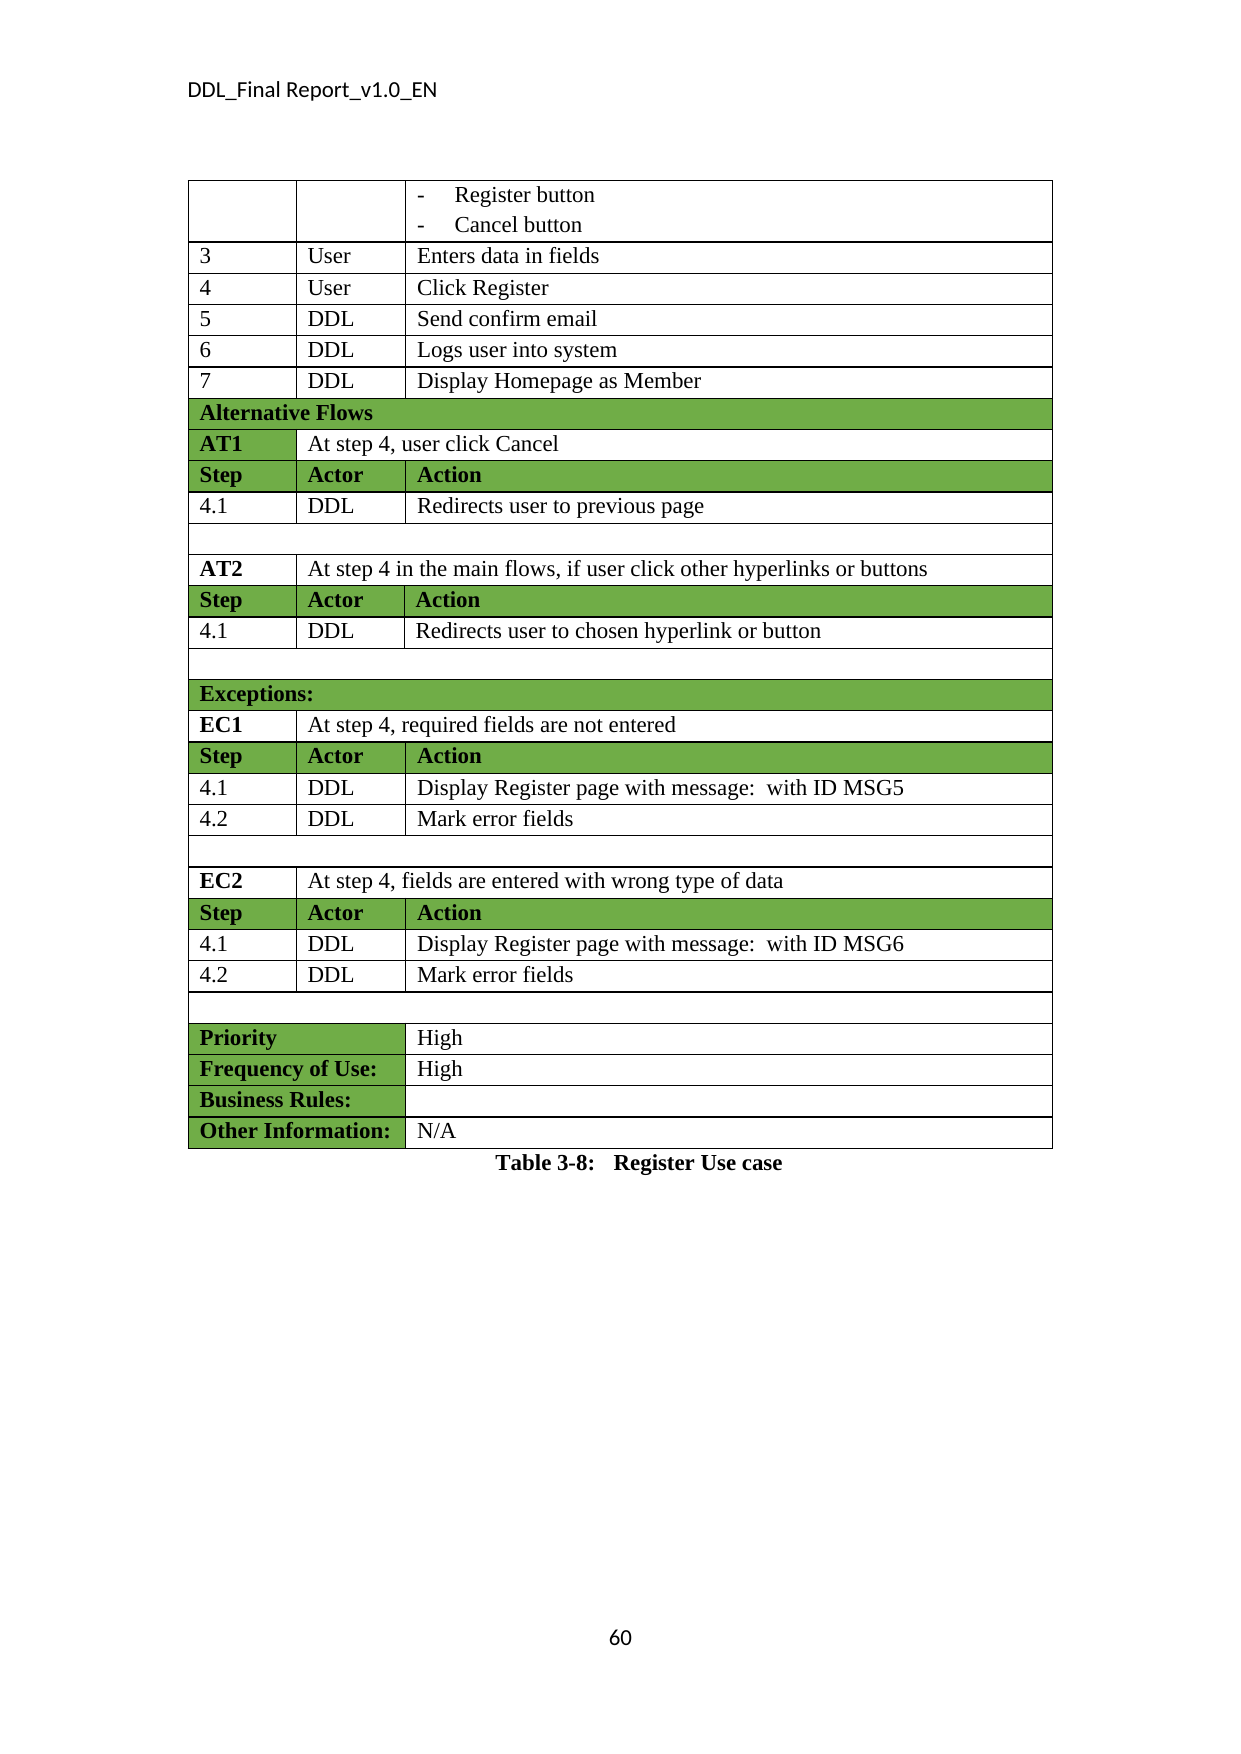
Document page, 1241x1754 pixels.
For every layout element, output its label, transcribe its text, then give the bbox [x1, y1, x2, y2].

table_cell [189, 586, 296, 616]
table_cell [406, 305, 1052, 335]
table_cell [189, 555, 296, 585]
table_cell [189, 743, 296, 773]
text Register Use case [225, 1149, 1053, 1175]
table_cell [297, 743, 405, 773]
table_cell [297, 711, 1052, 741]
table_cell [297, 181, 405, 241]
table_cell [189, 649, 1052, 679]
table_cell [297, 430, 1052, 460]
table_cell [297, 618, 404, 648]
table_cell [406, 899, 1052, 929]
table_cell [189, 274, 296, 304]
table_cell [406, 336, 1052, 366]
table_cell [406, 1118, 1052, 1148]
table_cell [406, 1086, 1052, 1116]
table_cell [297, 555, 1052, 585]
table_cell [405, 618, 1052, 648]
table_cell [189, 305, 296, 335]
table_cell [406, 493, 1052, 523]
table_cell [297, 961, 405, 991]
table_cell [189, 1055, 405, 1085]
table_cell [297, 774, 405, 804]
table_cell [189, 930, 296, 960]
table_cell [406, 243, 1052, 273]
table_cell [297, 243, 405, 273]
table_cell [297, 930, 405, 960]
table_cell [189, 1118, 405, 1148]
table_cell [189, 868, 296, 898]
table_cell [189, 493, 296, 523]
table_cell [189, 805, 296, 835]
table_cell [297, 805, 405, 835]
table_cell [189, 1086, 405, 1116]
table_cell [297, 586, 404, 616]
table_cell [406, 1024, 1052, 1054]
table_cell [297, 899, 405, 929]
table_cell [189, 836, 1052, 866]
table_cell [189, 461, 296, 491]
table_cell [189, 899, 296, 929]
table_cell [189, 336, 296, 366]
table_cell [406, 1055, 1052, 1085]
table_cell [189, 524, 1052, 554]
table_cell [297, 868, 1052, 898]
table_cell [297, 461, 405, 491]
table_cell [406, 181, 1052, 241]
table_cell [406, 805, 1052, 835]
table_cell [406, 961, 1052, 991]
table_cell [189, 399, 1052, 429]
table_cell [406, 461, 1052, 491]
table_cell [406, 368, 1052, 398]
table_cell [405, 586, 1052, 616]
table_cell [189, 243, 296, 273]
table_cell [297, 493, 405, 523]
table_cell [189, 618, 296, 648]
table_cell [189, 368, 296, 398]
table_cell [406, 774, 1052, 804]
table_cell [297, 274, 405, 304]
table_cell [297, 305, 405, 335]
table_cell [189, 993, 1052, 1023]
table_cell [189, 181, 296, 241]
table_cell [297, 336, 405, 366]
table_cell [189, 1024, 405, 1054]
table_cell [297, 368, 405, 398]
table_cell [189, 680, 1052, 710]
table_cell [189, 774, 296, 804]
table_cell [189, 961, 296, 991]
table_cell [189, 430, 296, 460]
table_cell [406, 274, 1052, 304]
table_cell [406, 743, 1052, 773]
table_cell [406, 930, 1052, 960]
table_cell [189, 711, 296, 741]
